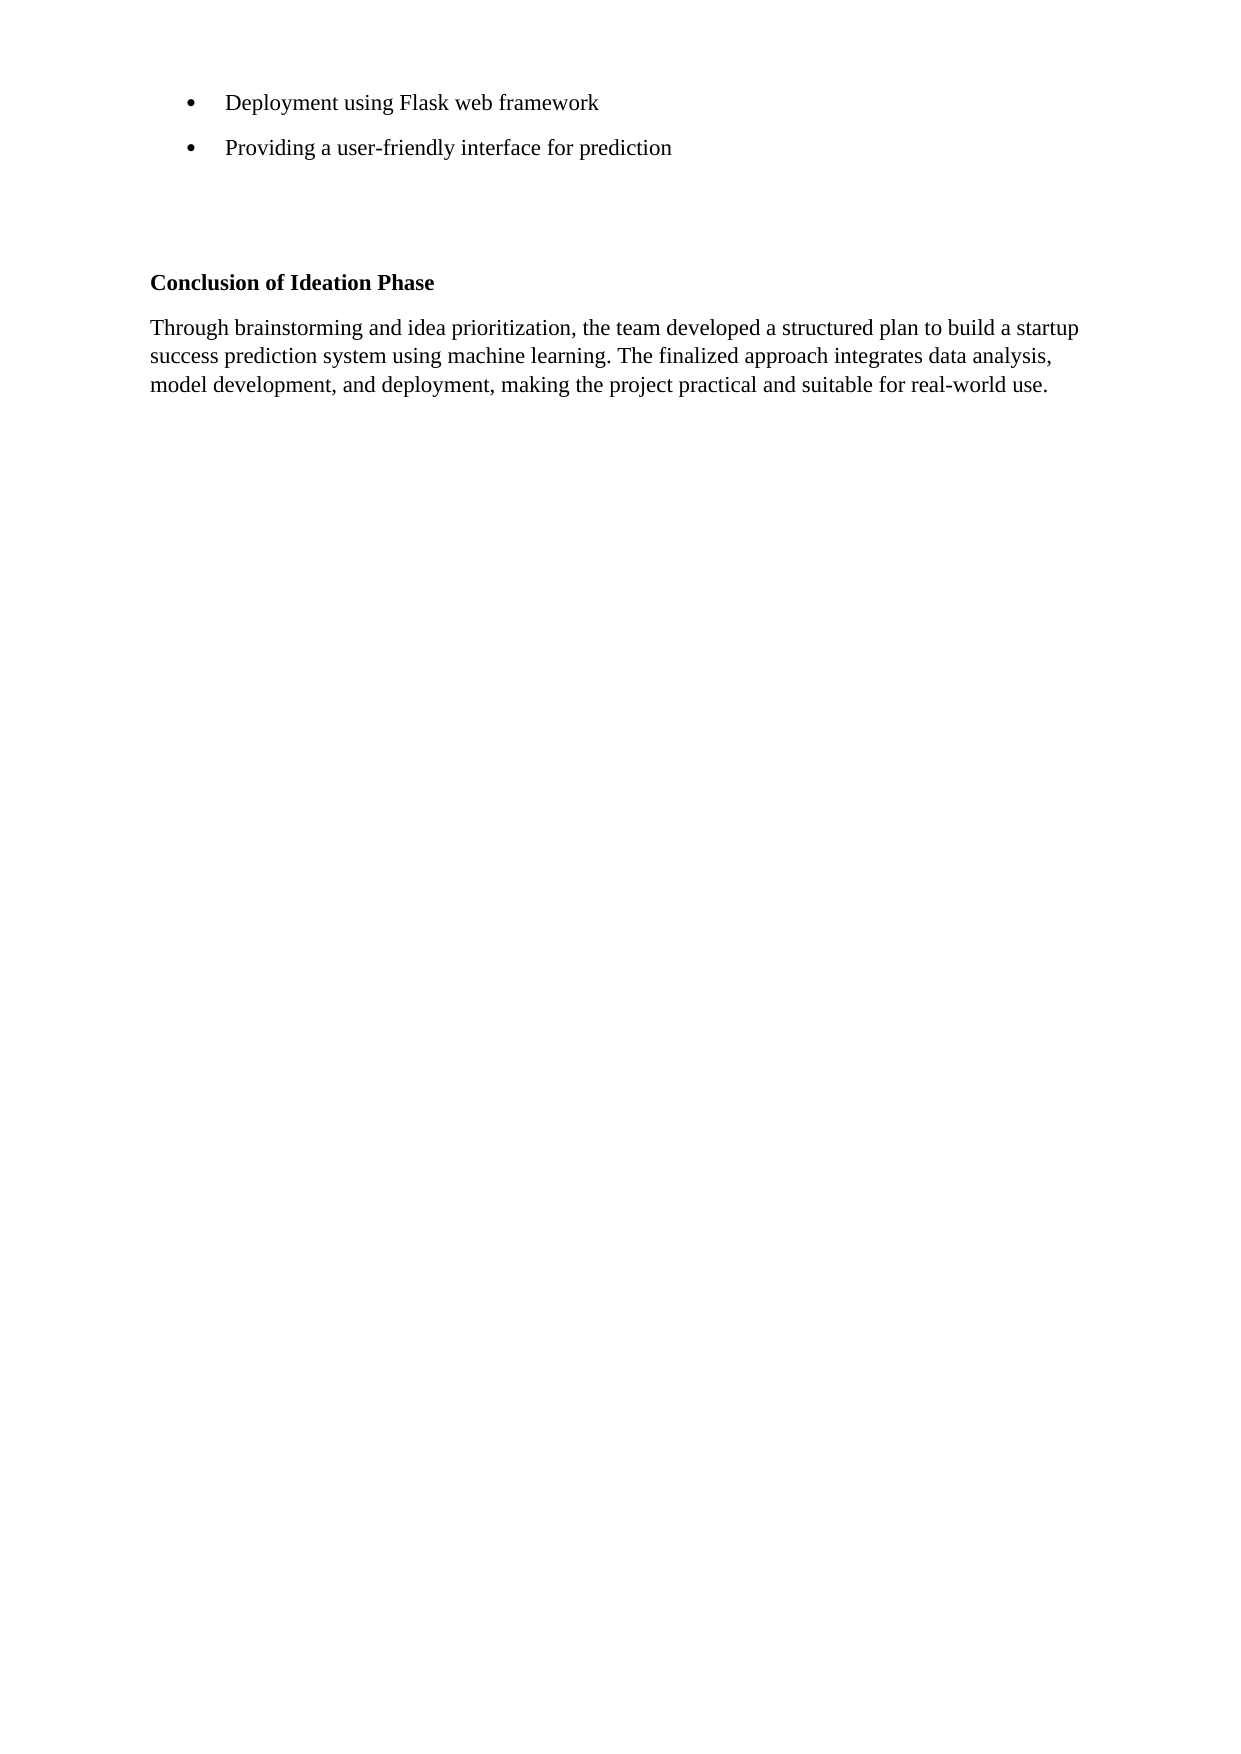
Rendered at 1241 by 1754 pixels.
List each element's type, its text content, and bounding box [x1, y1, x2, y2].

text Through brainstorming and idea prioritization, the team developed a structured plan to build a startup success prediction system using machine learning. The finalized approach integrates data analysis, model development, and deployment, making the project practical and suitable for real-world use. [150, 314, 1090, 397]
list Providing a user-friendly interface for prediction [187, 134, 1090, 160]
text Conclusion of Ideation Phase [150, 269, 1090, 295]
list Deployment using Flask web framework [187, 89, 1090, 115]
